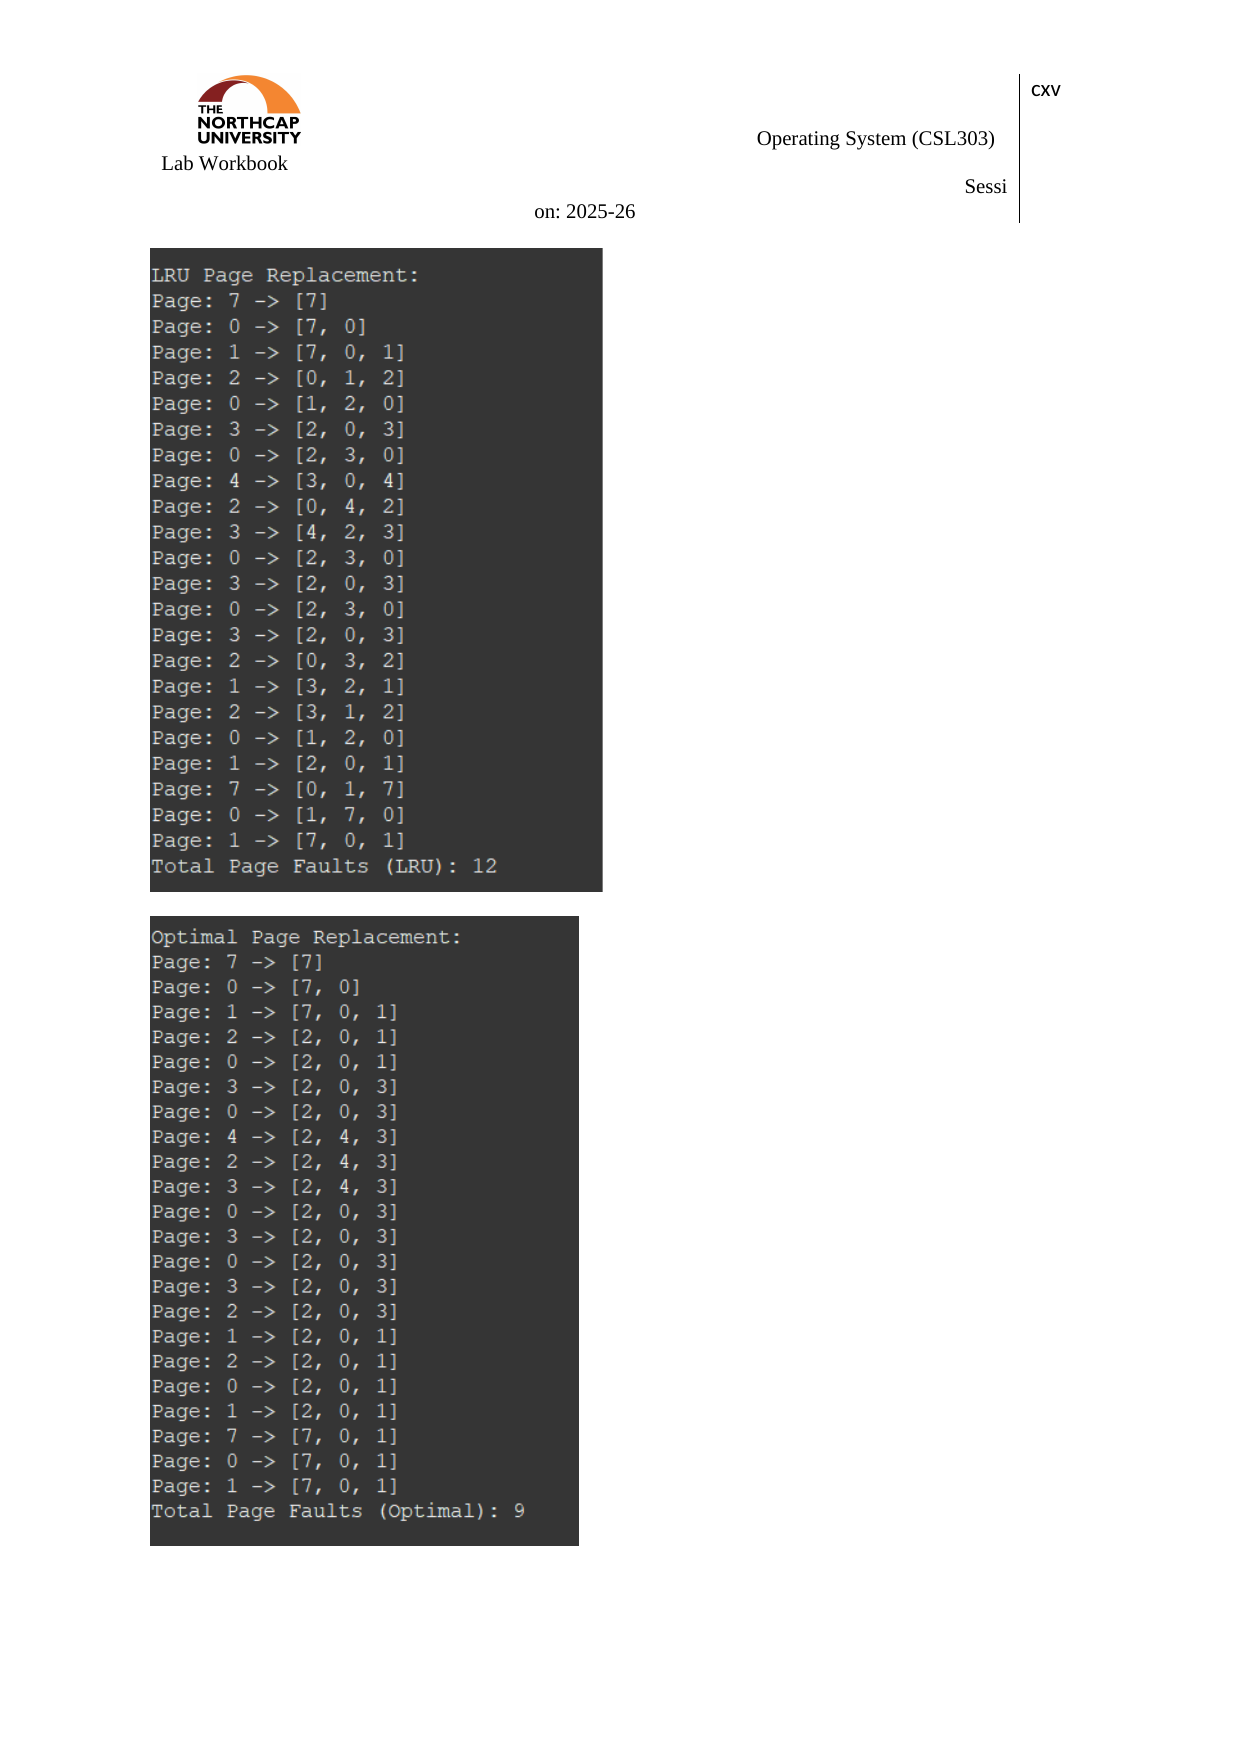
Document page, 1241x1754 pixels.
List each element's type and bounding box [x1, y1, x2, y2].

picture [150, 248, 603, 892]
picture [197, 73, 302, 146]
picture [150, 916, 579, 1546]
